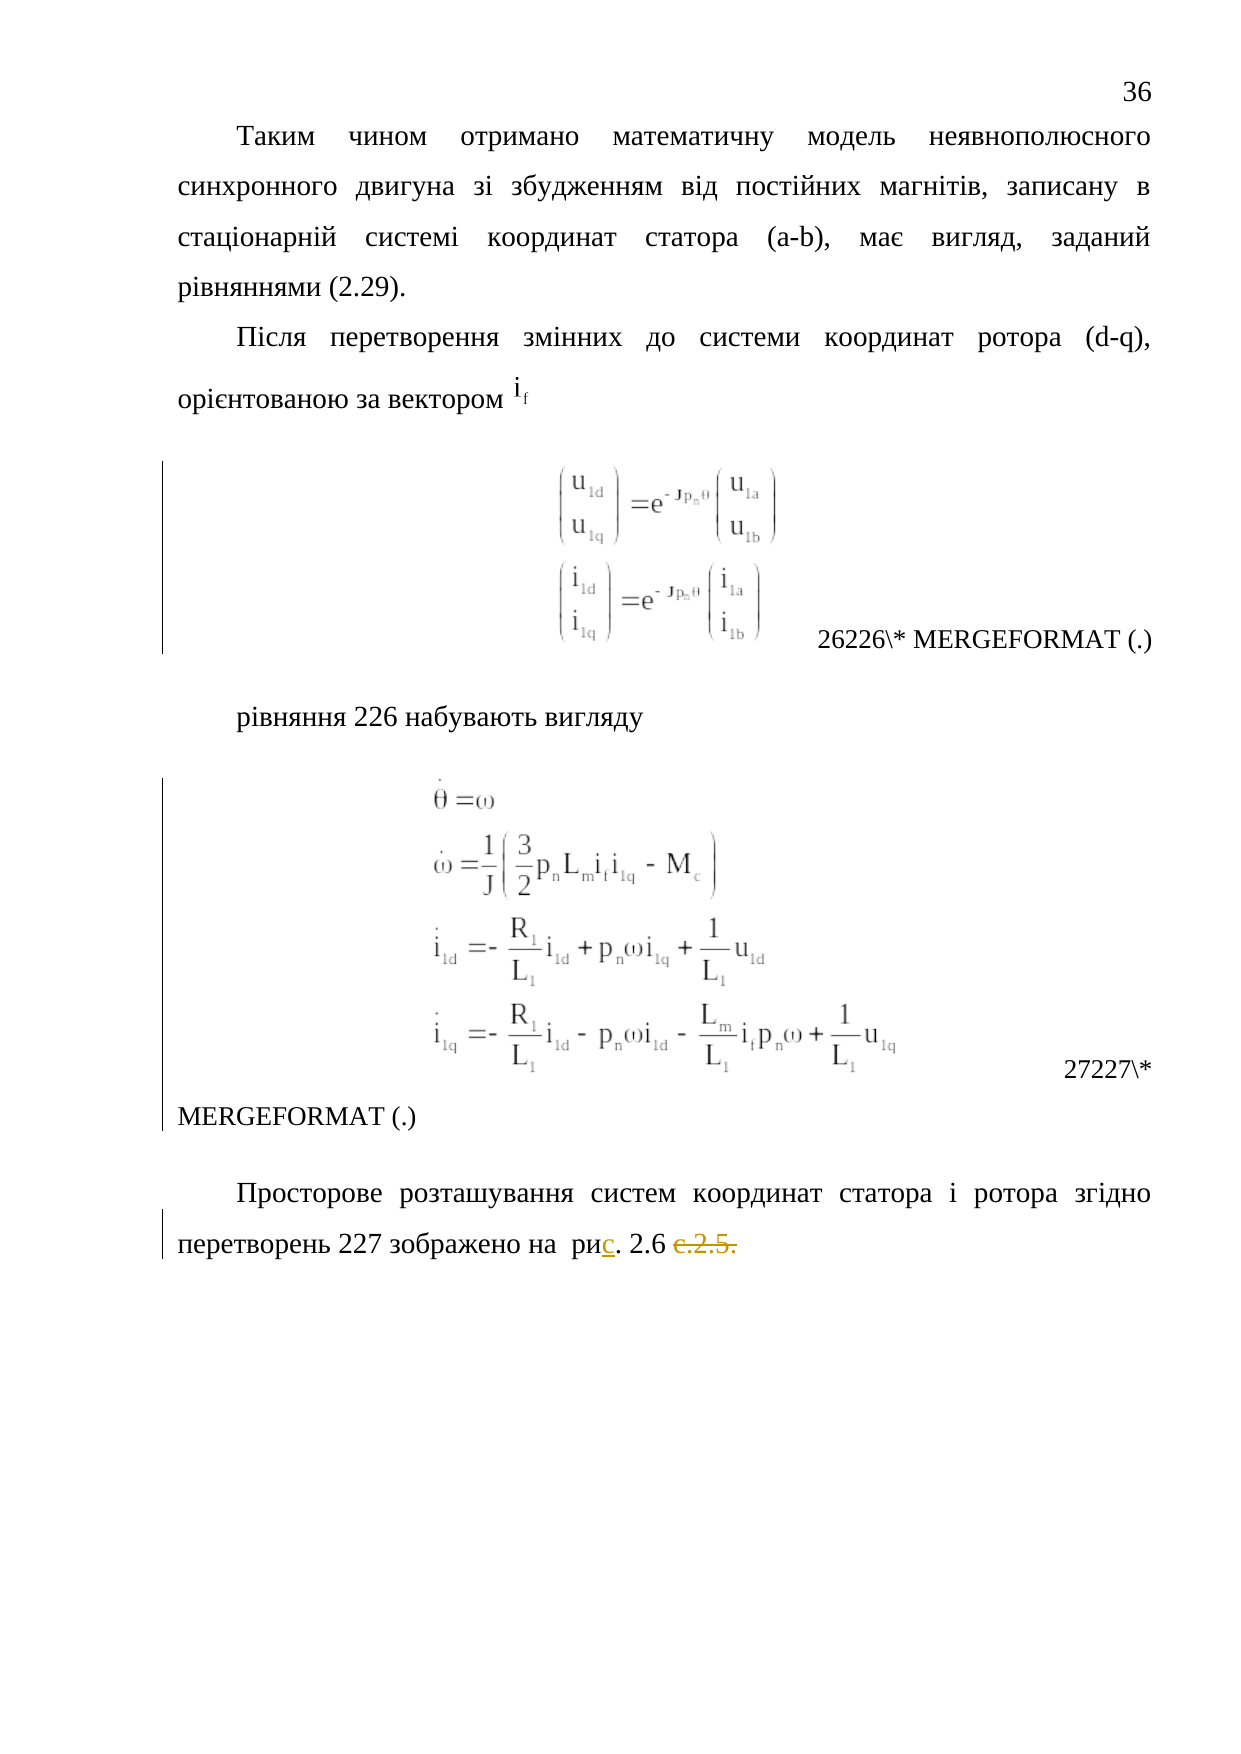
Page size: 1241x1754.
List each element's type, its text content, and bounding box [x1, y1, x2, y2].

text Після перетворення змінних до системи координат ротора (d-q), орієнтованою за вектором [177, 319, 1152, 415]
text рівняння набувають вигляду [177, 699, 1152, 732]
text Таким чином отримано математичну модель неявнополюсного синхронного двигуна зі збудженням від постійних магнітів, записану в стаціонарній системі координат статора (a-b), має вигляд, заданий рівняннями (2.29). [177, 118, 1152, 303]
text Просторове розташування систем координат статора і ротора згідно перетворень зображено на ри. 2.6 [177, 1176, 1152, 1259]
